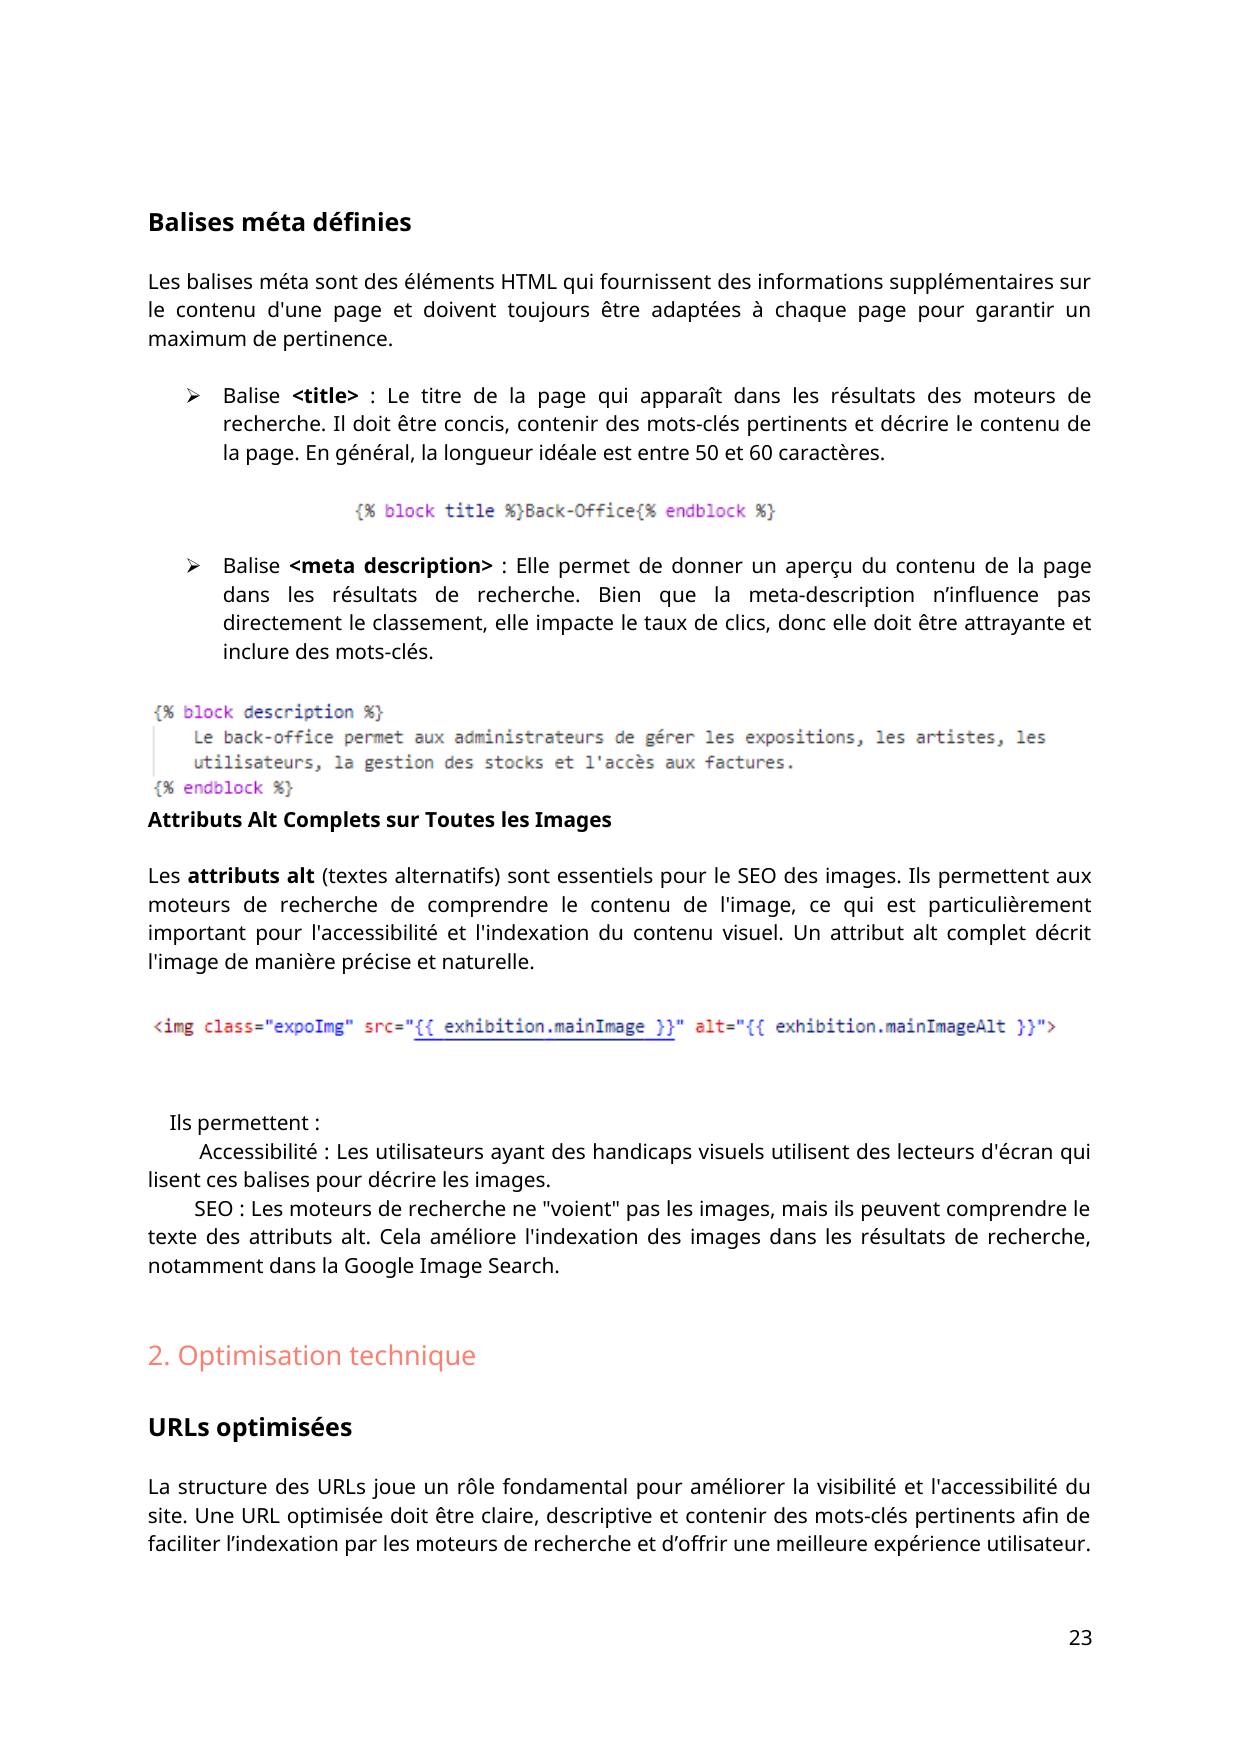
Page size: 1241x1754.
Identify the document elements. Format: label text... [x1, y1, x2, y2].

text Ils permettent : [148, 1108, 1092, 1137]
text Attributs Alt Complets sur Toutes les Images [148, 751, 1092, 833]
list La structure des URLs joue un rôle fondamental pour améliorer la visibilité et l'accessibilité du site. Une URL optimisée doit être claire, descriptive et contenir des mots-clés pertinents afin de faciliter l’indexation par les moteurs de recherche et d’offrir une meilleure expérience utilisateur. [148, 1472, 1092, 1558]
text Accessibilité : Les utilisateurs ayant des handicaps visuels utilisent des lecteurs d'écran qui lisent ces balises pour décrire les images. [148, 1137, 1092, 1194]
list Les balises méta sont des éléments HTML qui fournissent des informations supplémentaires sur le contenu d'une page et doivent toujours être adaptées à chaque page pour garantir un maximum de pertinence. [148, 267, 1092, 352]
picture [350, 488, 791, 532]
text SEO : Les moteurs de recherche ne "voient" pas les images, mais ils peuvent comprendre le texte des attributs alt. Cela améliore l'indexation des images dans les résultats de recherche, notamment dans la Google Image Search. [148, 1194, 1092, 1279]
text Les attributs alt (textes alternatifs) sont essentiels pour le SEO des images. Ils permettent aux moteurs de recherche de comprendre le contenu de l'image, ce qui est particulièrement important pour l'accessibilité et l'indexation du contenu visuel. Un attribut alt complet décrit l'image de manière précise et naturelle. [148, 862, 1092, 975]
text URLs optimisées [148, 1410, 1092, 1444]
picture [148, 1004, 1077, 1052]
text Balises méta définies [148, 204, 1092, 239]
picture [147, 701, 1061, 805]
list Balise <meta description> : Elle permet de donner un aperçu du contenu de la page dans les résultats de recherche. Bien que la meta-description n’influence pas directement le classement, elle impacte le taux de clics, donc elle doit être attrayante et inclure des mots-clés. [185, 551, 1092, 665]
subtitle 2. Optimisation technique [148, 1336, 1092, 1373]
list Balise <title> : Le titre de la page qui apparaît dans les résultats des moteurs de recherche. Il doit être concis, contenir des mots-clés pertinents et décrire le contenu de la page. En général, la longueur idéale est entre 50 et 60 caractères. [185, 381, 1092, 466]
